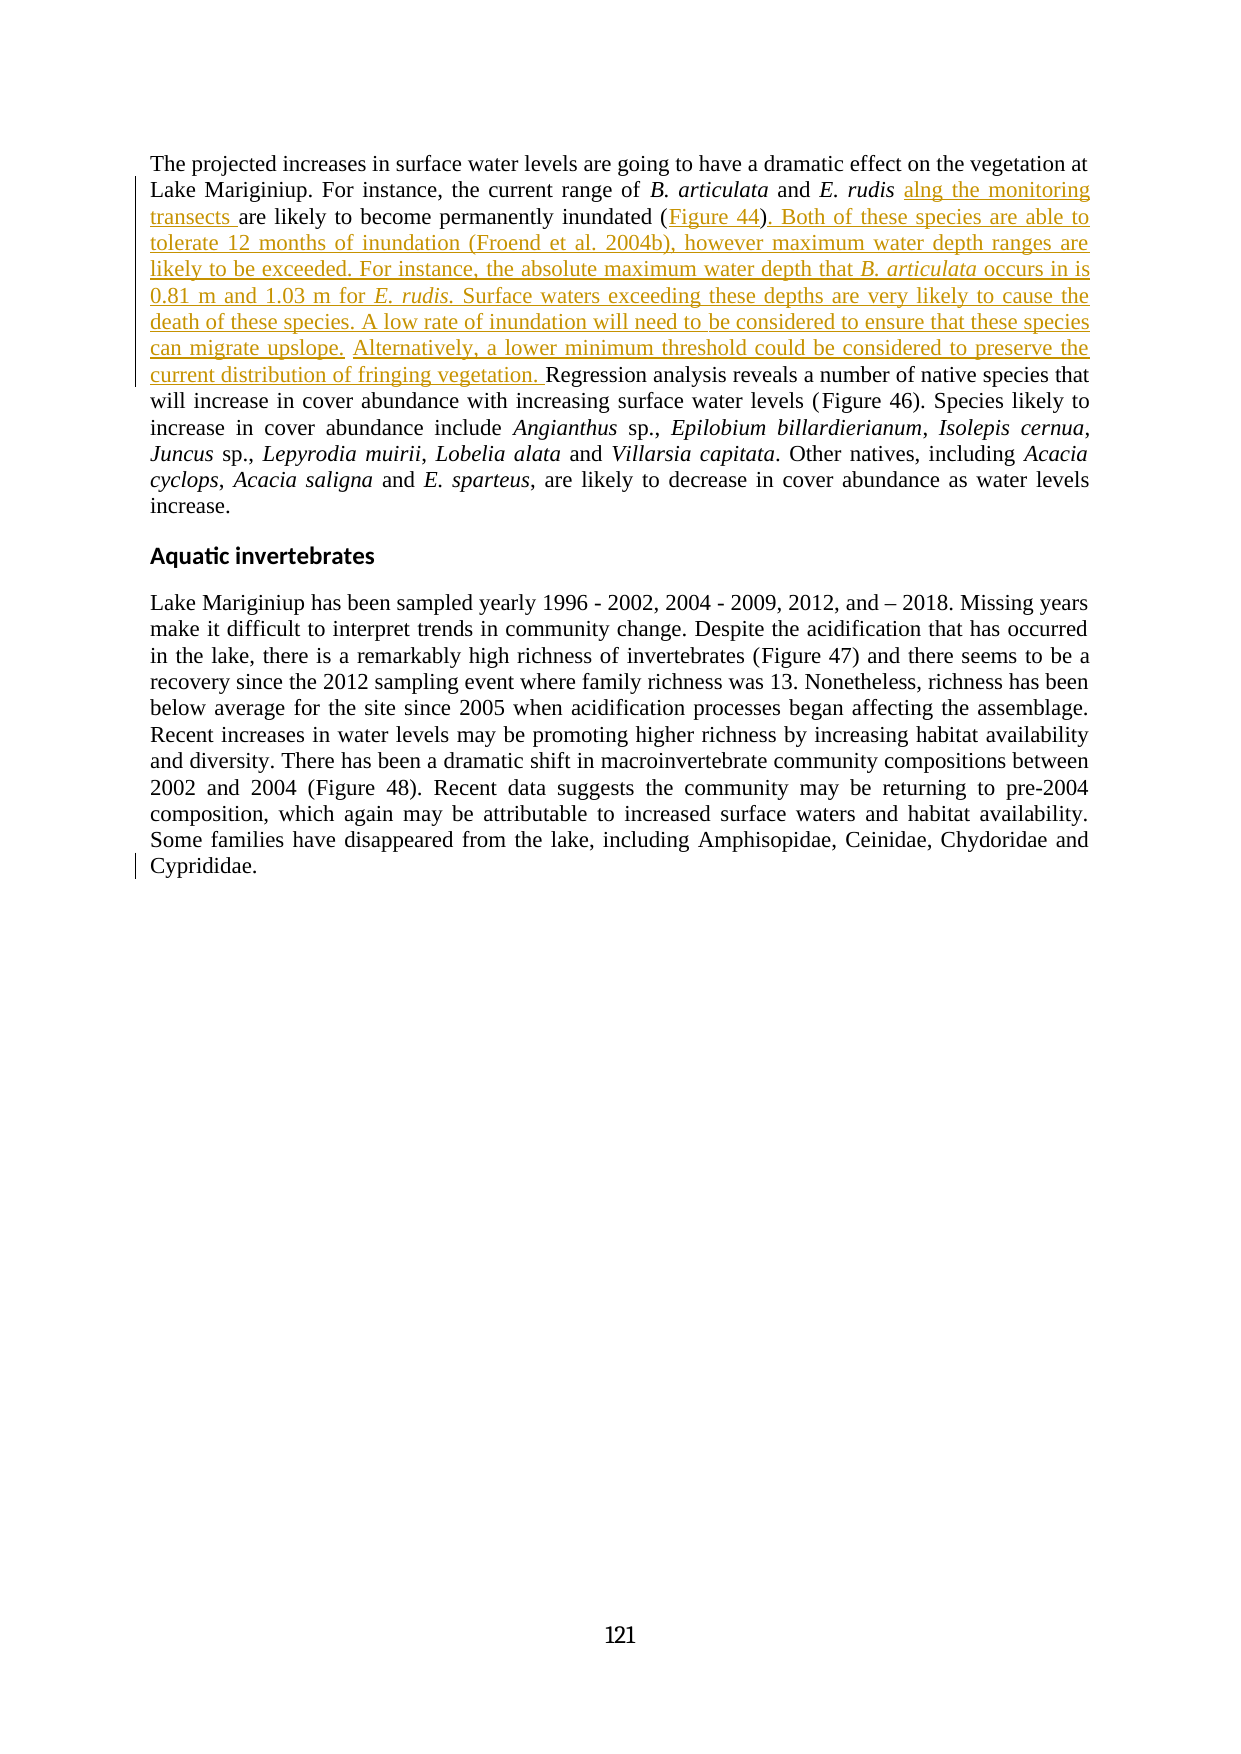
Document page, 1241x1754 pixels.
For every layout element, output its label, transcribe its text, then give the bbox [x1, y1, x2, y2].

text The projected increases in surface water levels are going to have a dramatic effect on the vegetation at Lake Mariginiup. For instance, the current range of B. articulata and E. rudis are likely to become permanently inundated (Figure 44) Regression analysis reveals a number of native species that will increase in cover abundance with increasing surface water levels (Figure 46). Species likely to increase in cover abundance include Angianthus sp., Epilobium billardierianum, Isolepis cernua, Juncus sp., Lepyrodia muirii, Lobelia alata and Villarsia capitata. Other natives, including Acacia cyclops, Acacia saligna and E. sparteus, are likely to decrease in cover abundance as water levels increase. [150, 332, 1090, 519]
subtitle Aquatic invertebrates [150, 540, 1090, 570]
text Lake Mariginiup has been sampled yearly 1996 - 2002, 2004 - 2009, 2012, and – 2018. Missing years make it difficult to interpret trends in community change. Despite the acidification that has occurred in the lake, there is a remarkably high richness of invertebrates (Figure 47) and there seems to be a recovery since the 2012 sampling event where family richness was 13. Nonetheless, richness has been below average for the site since 2005 when acidification processes began affecting the assemblage. Recent increases in water levels may be promoting higher richness by increasing habitat availability and diversity. There has been a dramatic shift in macroinvertebrate community compositions between 2002 and 2004 (Figure 48). Recent data suggests the community may be returning to pre-2004 composition, which again may be attributable to increased surface waters and habitat availability. Some families have disappeared from the lake, including Amphisopidae, Ceinidae, Chydoridae and Cyprididae. [150, 589, 1090, 879]
text The projected increases in surface water levels are going to have a dramatic effect on the vegetation at Lake Mariginiup. For instance, the current range of B. articulata and E. rudis are likely to become permanently inundated (Figure 44) Regression analysis reveals a number of native species that will increase in cover abundance with increasing surface water levels (Figure 46). Species likely to increase in cover abundance include Angianthus sp., Epilobium billardierianum, Isolepis cernua, Juncus sp., Lepyrodia muirii, Lobelia alata and Villarsia capitata. Other natives, including Acacia cyclops, Acacia saligna and E. sparteus, are likely to decrease in cover abundance as water levels increase. [150, 150, 1090, 252]
